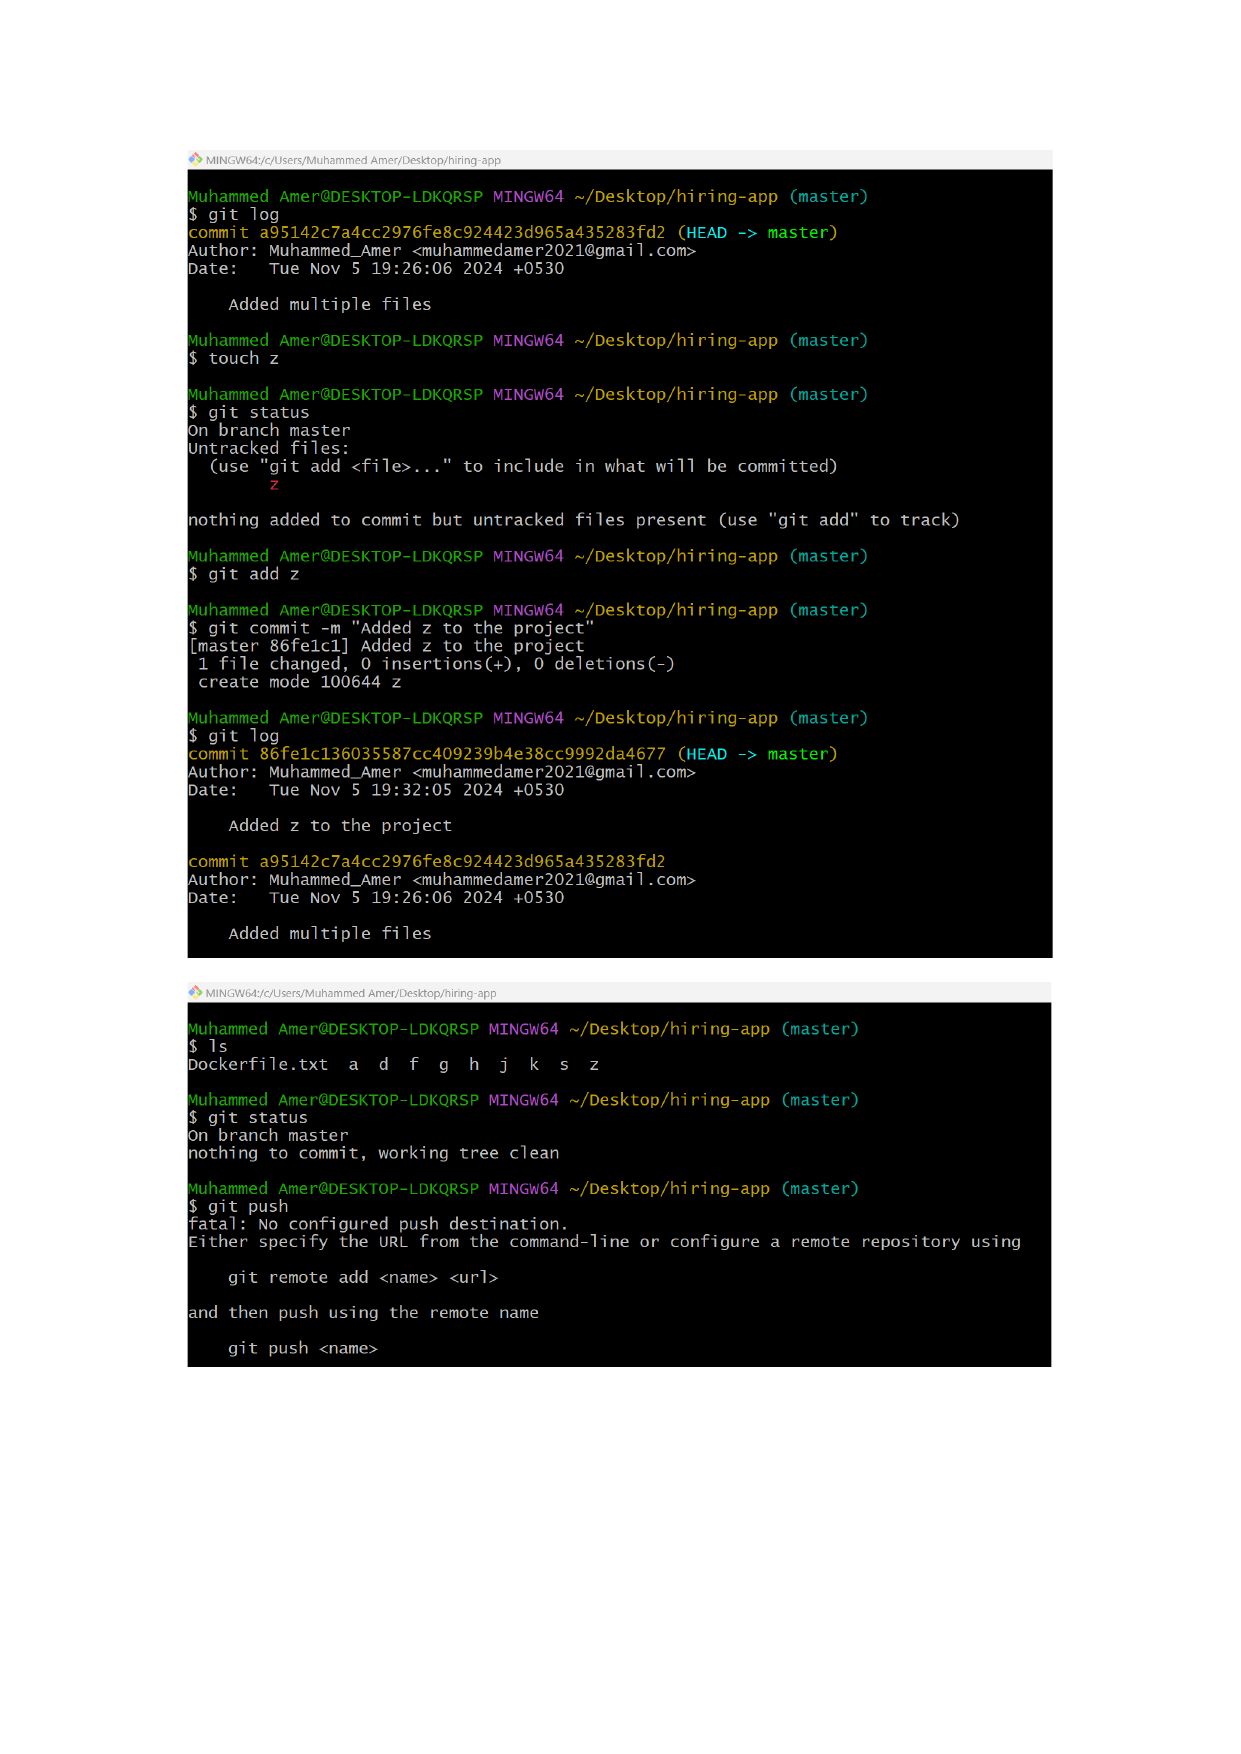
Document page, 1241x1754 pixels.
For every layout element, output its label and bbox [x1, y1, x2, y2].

picture [187, 982, 1052, 1367]
picture [187, 150, 1053, 958]
